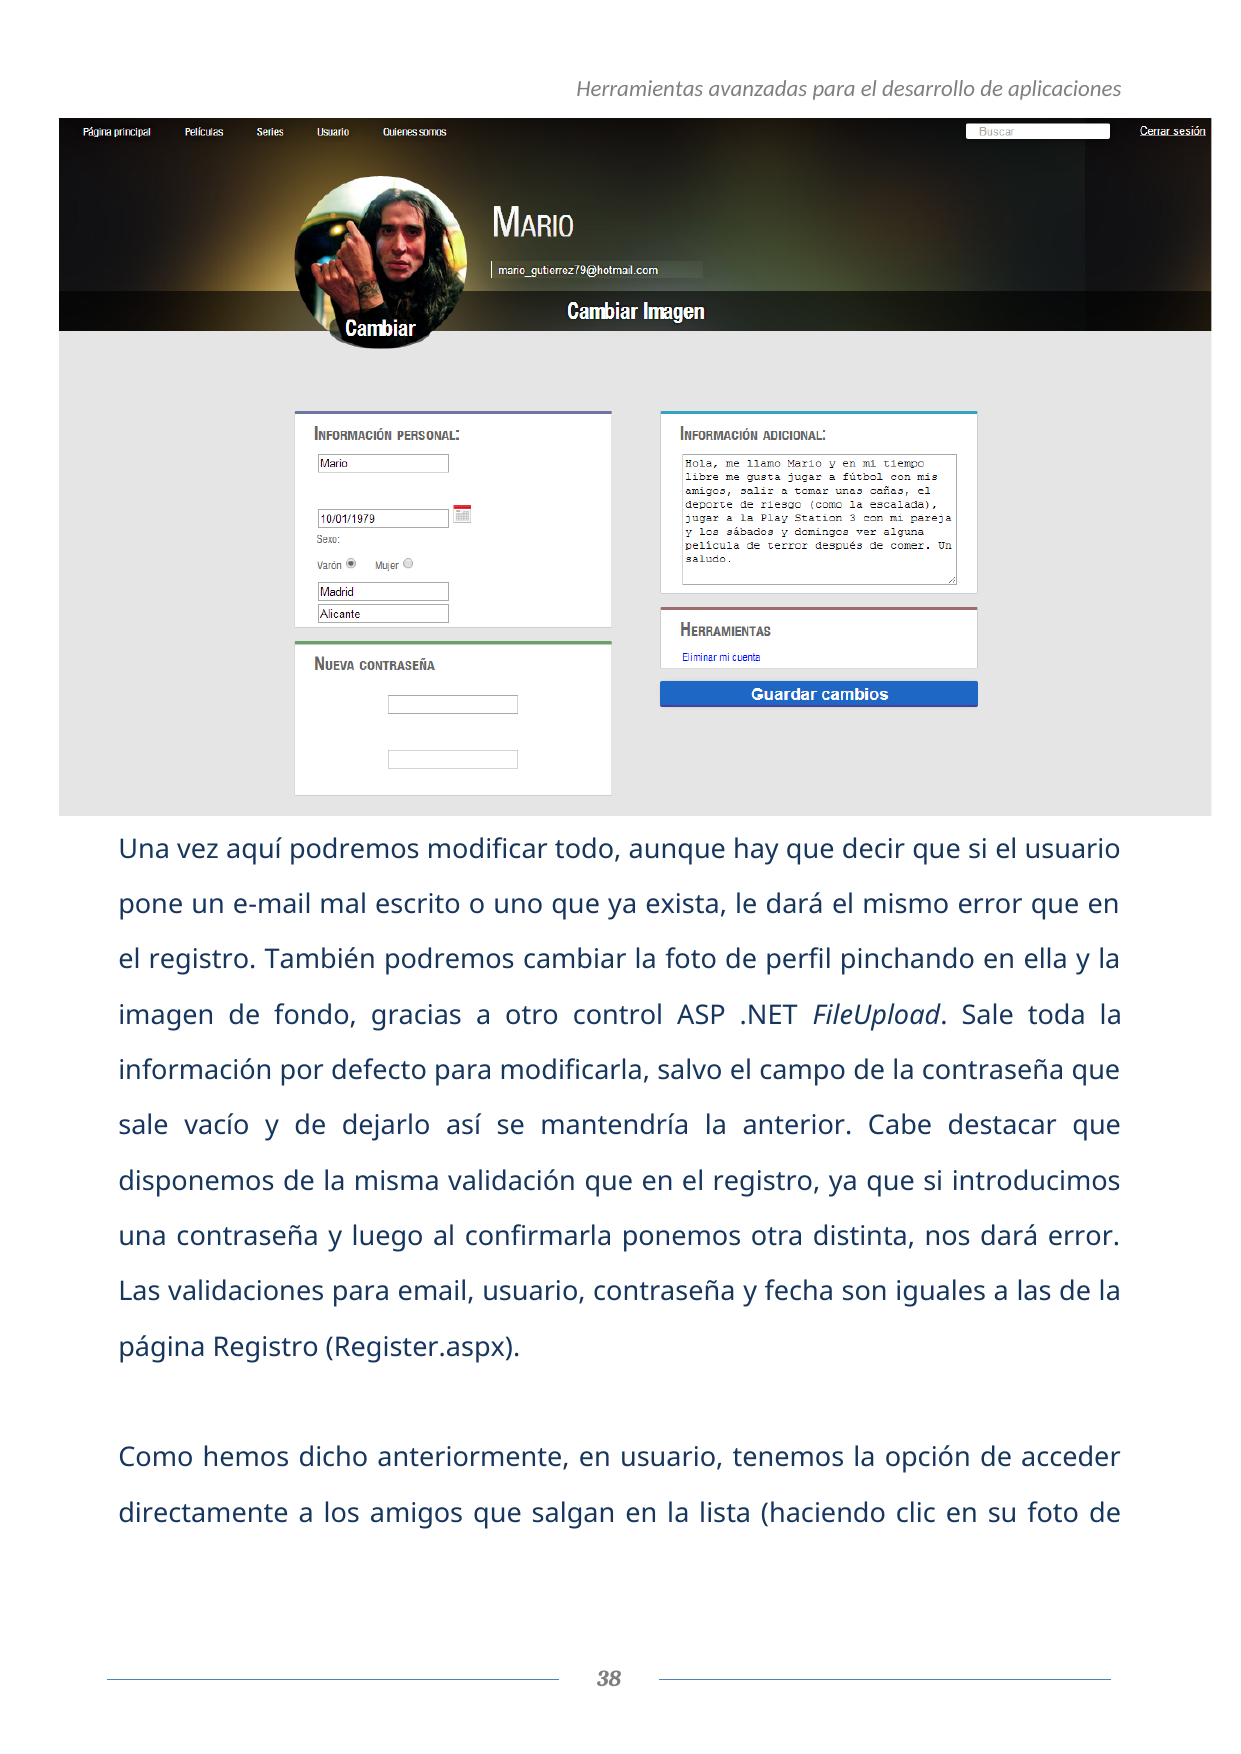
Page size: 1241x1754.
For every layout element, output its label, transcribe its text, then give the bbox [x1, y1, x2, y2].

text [118, 1438, 1122, 1530]
picture [59, 118, 1212, 816]
text Una vez aquí podremos modificar todo, aunque hay que decir que si el usuario pone un e-mail mal escrito o uno que ya exista, le dará el mismo error que en el registro. También podremos cambiar la foto de perfil pinchando en ella y la imagen de fondo, gracias a otro control ASP .NET FileUpload. Sale toda la información por defecto para modificarla, salvo el campo de la contraseña que sale vacío y de dejarlo así se mantendría la anterior. Cabe destacar que disponemos de la misma validación que en el registro, ya que si introducimos una contraseña y luego al confirmarla ponemos otra distinta, nos dará error. Las validaciones para email, usuario, contraseña y fecha son iguales a las de la página Registro (Register.aspx). [118, 829, 1122, 1364]
